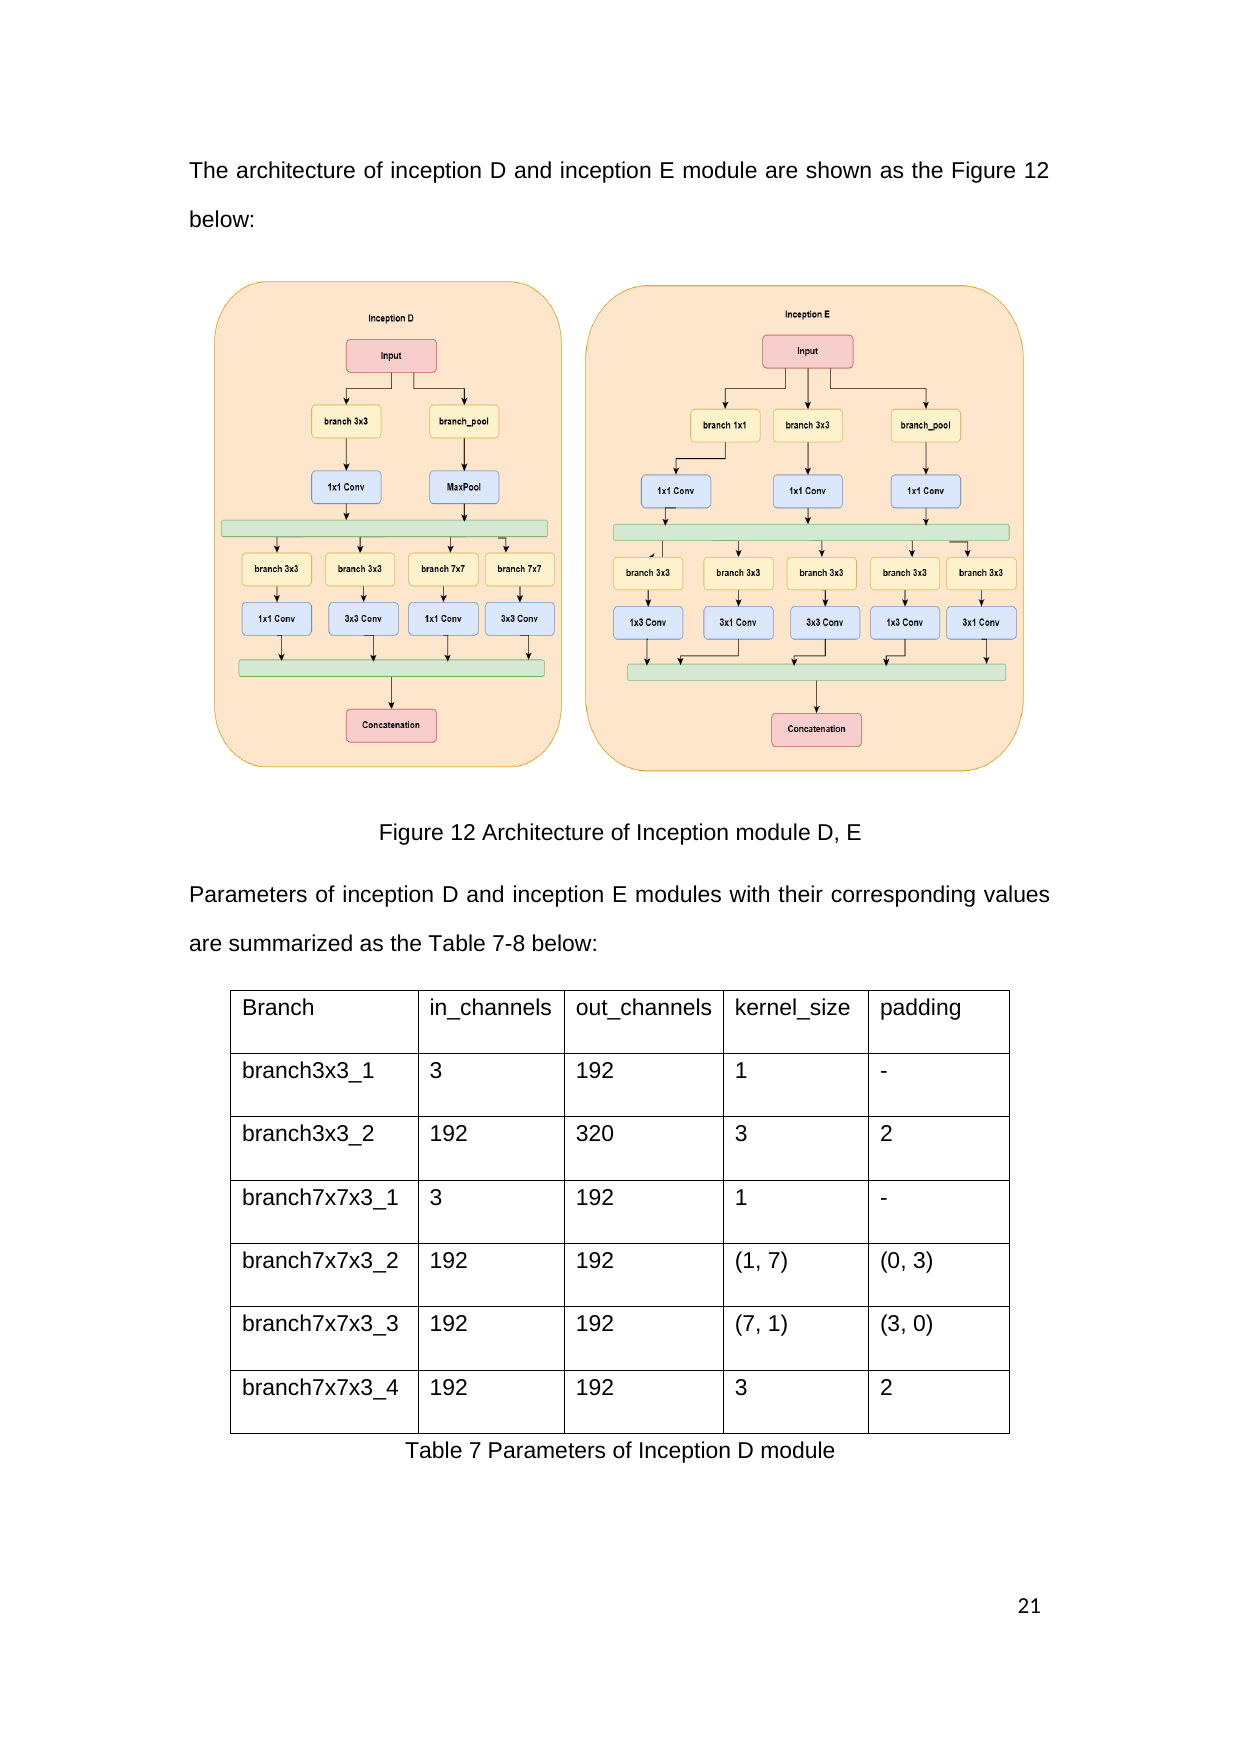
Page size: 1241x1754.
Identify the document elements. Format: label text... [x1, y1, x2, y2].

table_cell branch7x7x3_3 [231, 1307, 418, 1369]
table_cell 192 [565, 1244, 723, 1306]
table_cell 192 [419, 1244, 564, 1306]
table_cell (1, 7) [724, 1244, 868, 1306]
table_cell branch7x7x3_1 [231, 1181, 418, 1243]
table_cell 2 [869, 1371, 1009, 1433]
table_cell 320 [565, 1117, 723, 1179]
table_header padding [869, 991, 1009, 1053]
table_cell 3 [724, 1371, 868, 1433]
table_cell 1 [724, 1054, 868, 1116]
table_cell branch7x7x3_2 [231, 1244, 418, 1306]
table_cell 192 [565, 1054, 723, 1116]
text Parameters of inception D and inception E modules with their corresponding values are summarized as the Table 7-8 below: [189, 878, 1051, 960]
table_cell 3 [724, 1117, 868, 1179]
table_cell branch3x3_2 [231, 1117, 418, 1179]
table_cell 192 [419, 1371, 564, 1433]
table_cell 2 [869, 1117, 1009, 1179]
table_cell branch3x3_1 [231, 1054, 418, 1116]
table_cell 3 [419, 1181, 564, 1243]
table_header out_channels [565, 991, 723, 1053]
text The architecture of inception D and inception E module are shown as the Figure 12 below: [189, 154, 1051, 236]
table_cell (3, 0) [869, 1307, 1009, 1369]
table_header Branch [231, 991, 418, 1053]
table_cell 192 [419, 1117, 564, 1179]
table_cell 192 [565, 1181, 723, 1243]
text Figure 12 Architecture of Inception module D, E [189, 816, 1051, 849]
table_cell 1 [724, 1181, 868, 1243]
table_header kernel_size [724, 991, 868, 1053]
table_cell 192 [565, 1371, 723, 1433]
table_cell - [869, 1181, 1009, 1243]
table_cell (7, 1) [724, 1307, 868, 1369]
table_header in_channels [419, 991, 564, 1053]
table_cell branch7x7x3_4 [231, 1371, 418, 1433]
table_cell - [869, 1054, 1009, 1116]
table_cell 3 [419, 1054, 564, 1116]
table_cell 192 [565, 1307, 723, 1369]
text Table 7 Parameters of Inception D module [189, 1434, 1051, 1466]
picture [207, 265, 1034, 786]
table_cell 192 [419, 1307, 564, 1369]
table_cell (0, 3) [869, 1244, 1009, 1306]
